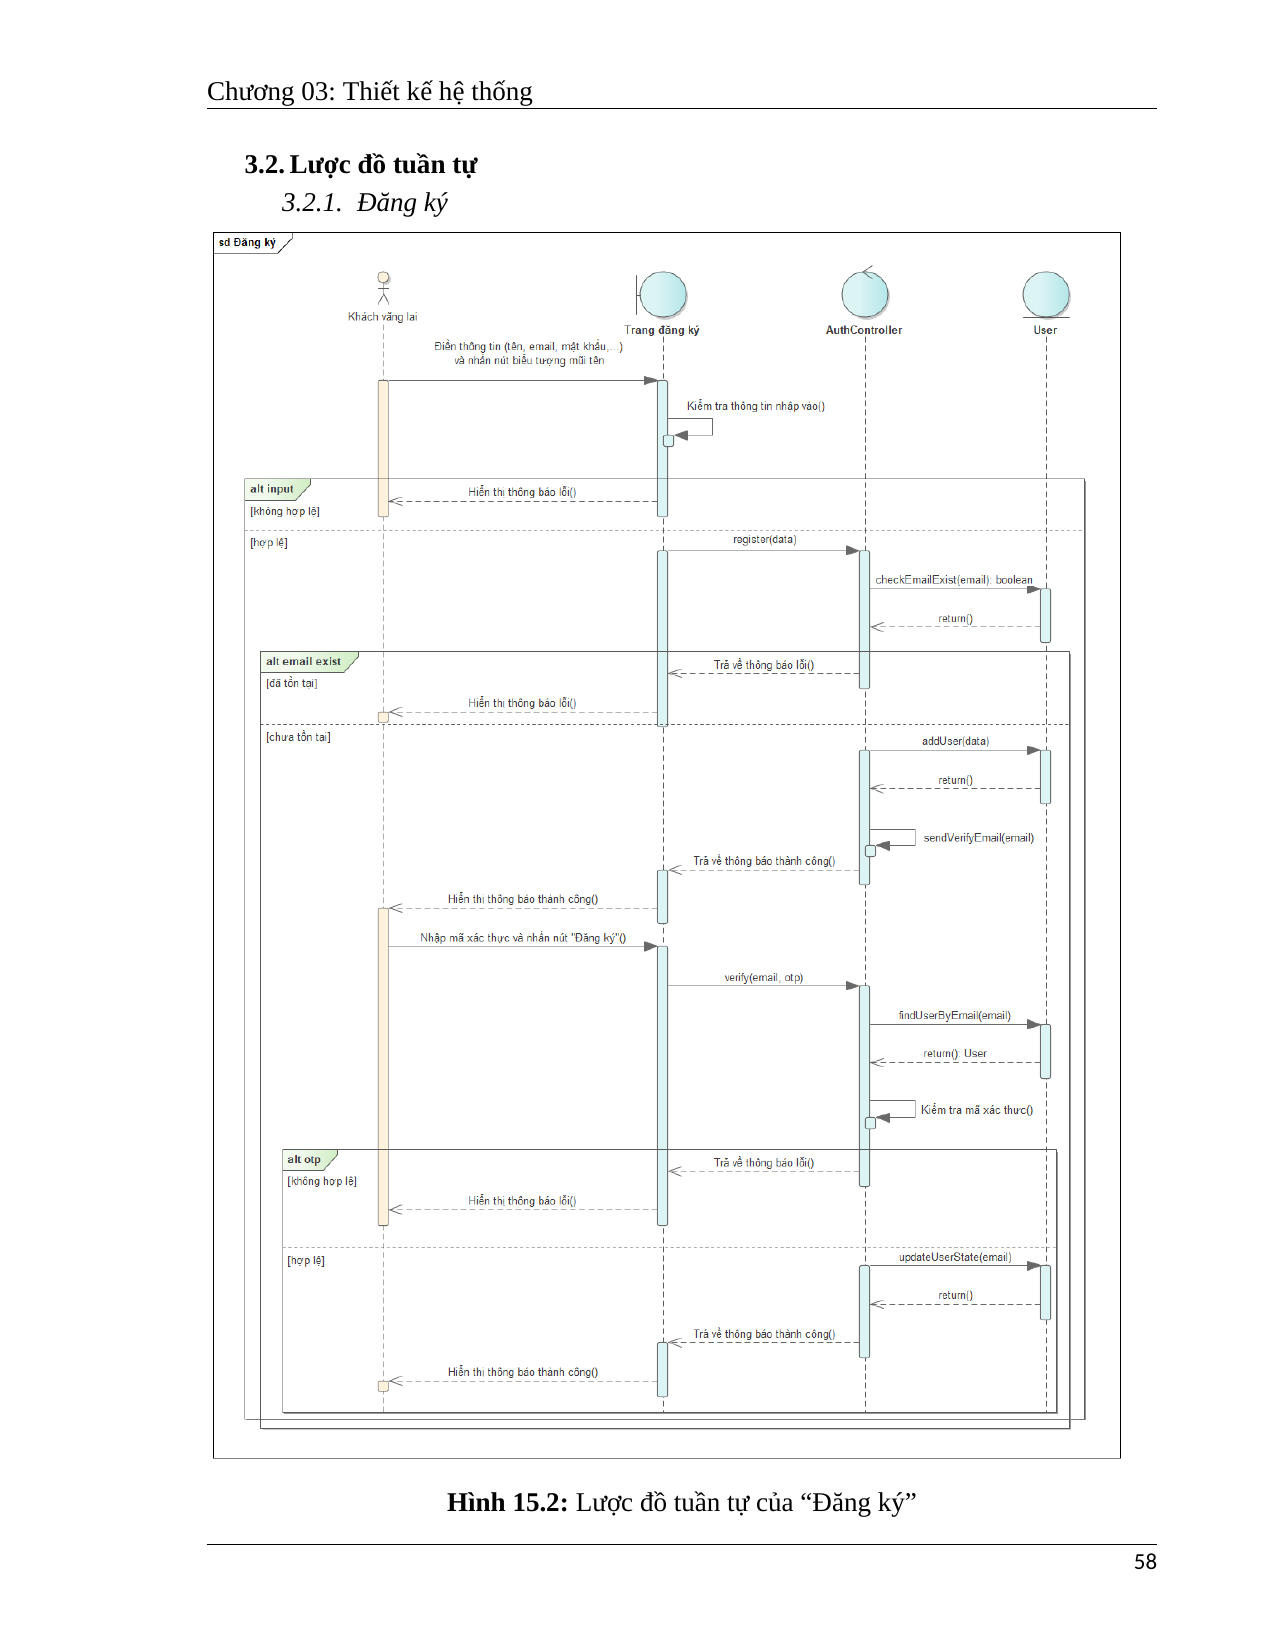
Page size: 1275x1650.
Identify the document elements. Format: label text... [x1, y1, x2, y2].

list Đăng ký [282, 187, 1157, 218]
list Lược đồ tuần tự [244, 148, 1157, 179]
picture [206, 225, 1126, 1463]
text Hình 15.2: Lược đồ tuần tự của “Đăng ký” [207, 1486, 1157, 1517]
